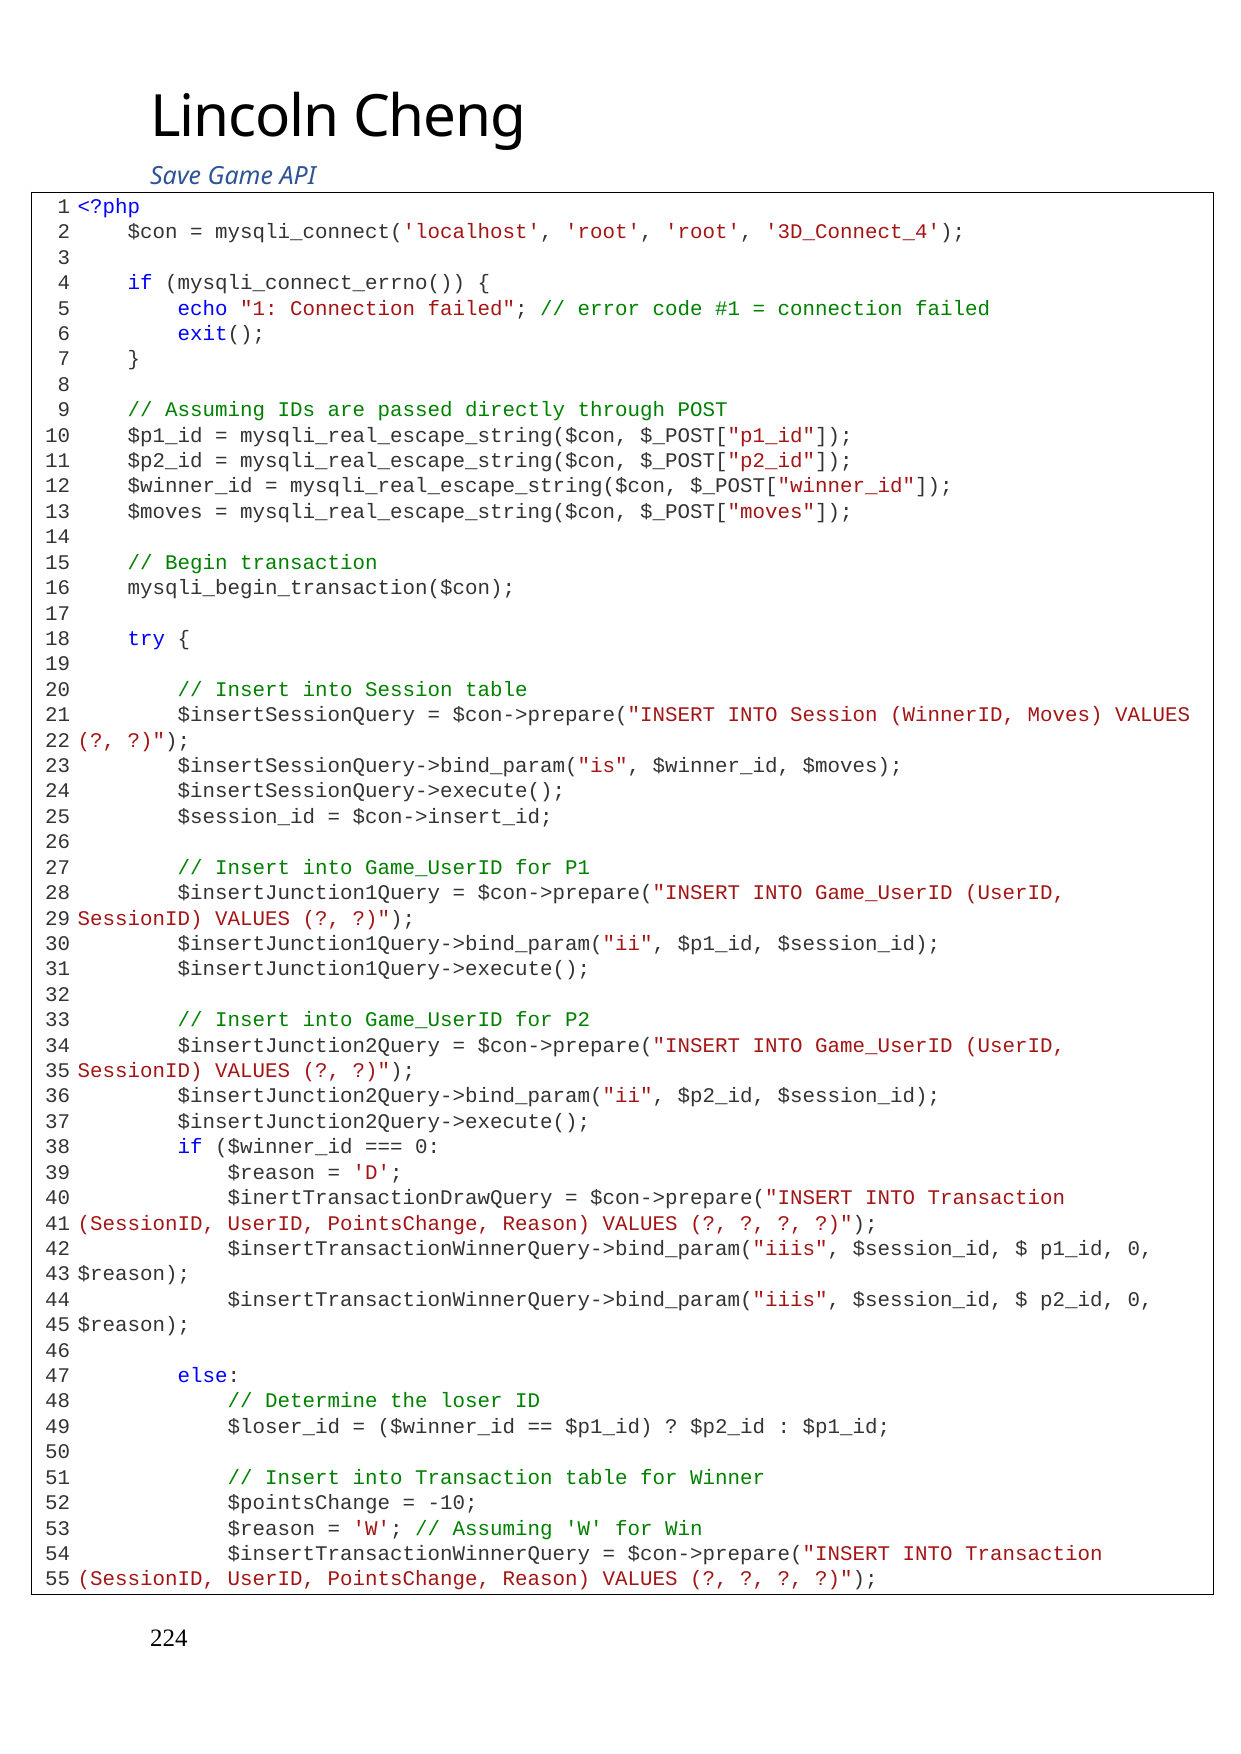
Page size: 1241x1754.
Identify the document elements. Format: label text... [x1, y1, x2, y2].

subtitle Save Game API [150, 157, 1090, 192]
table_header [32, 193, 1213, 1594]
